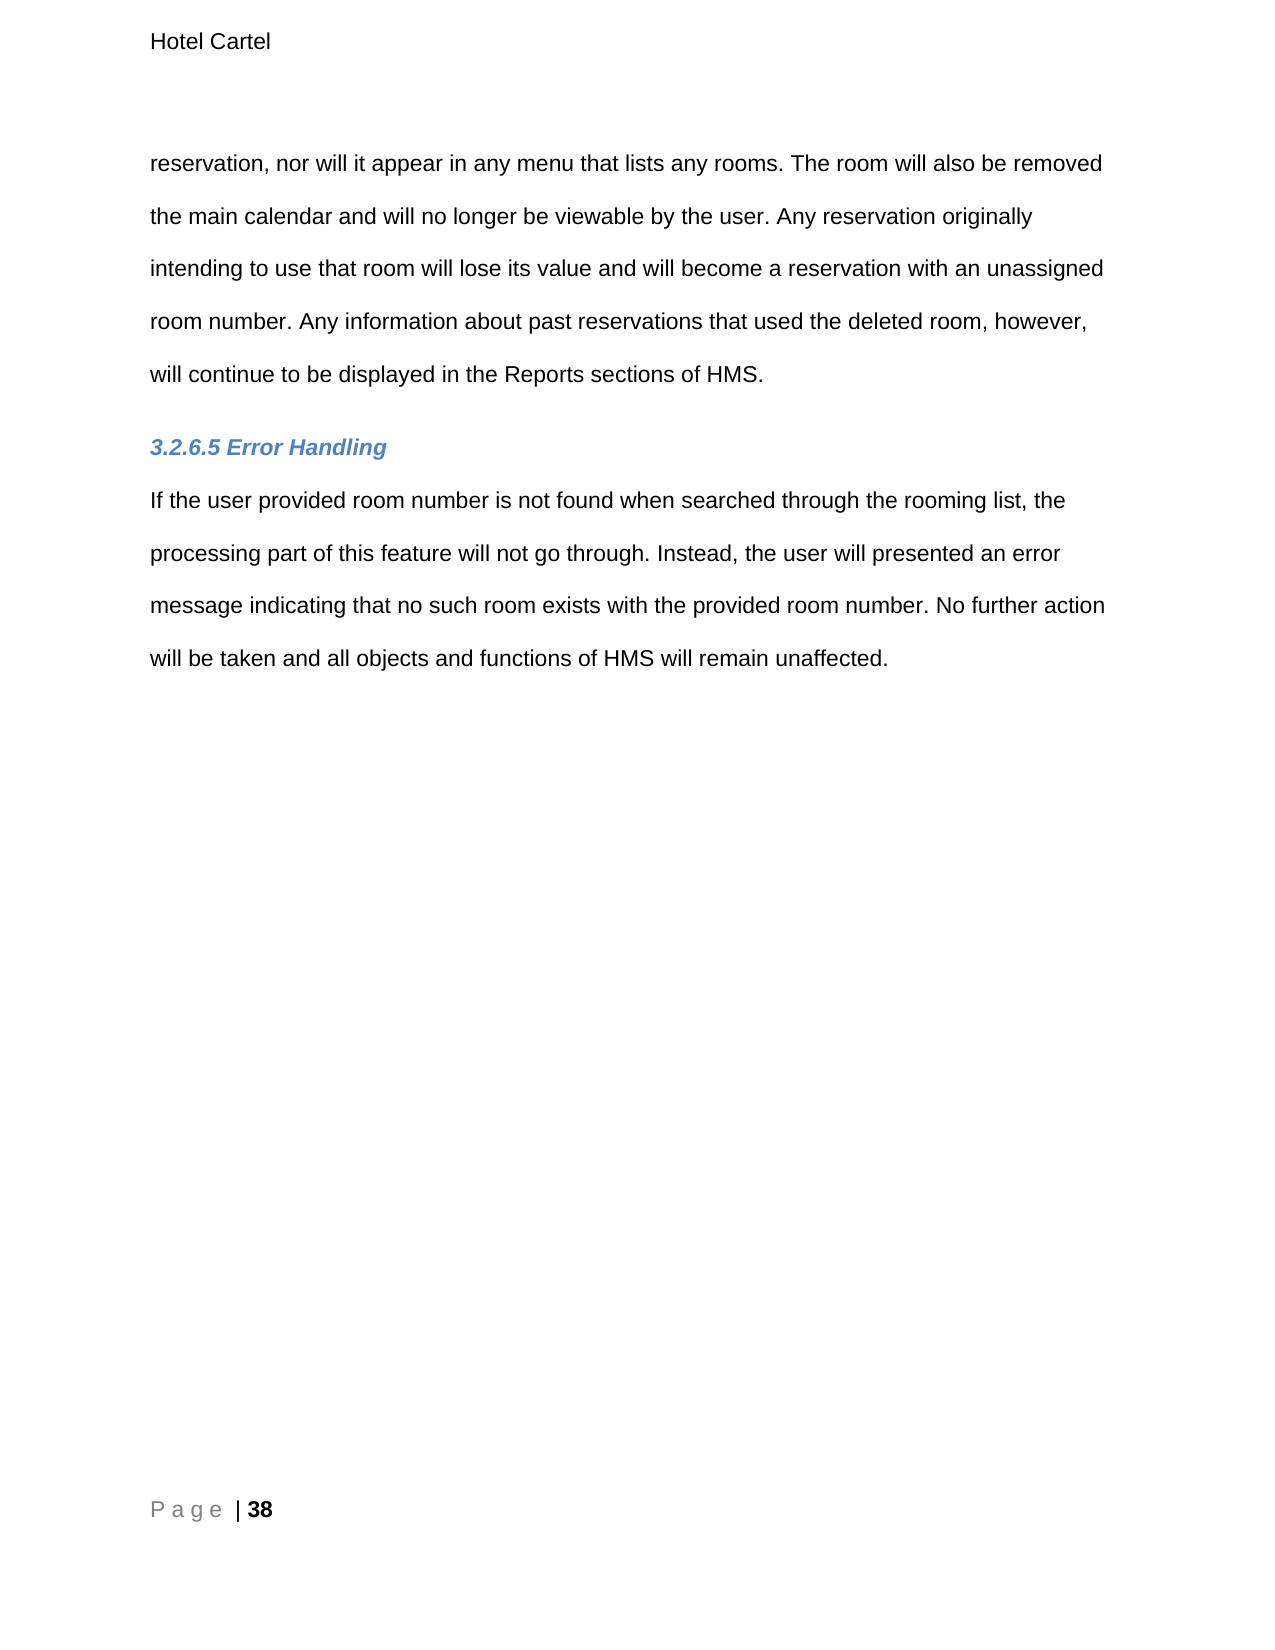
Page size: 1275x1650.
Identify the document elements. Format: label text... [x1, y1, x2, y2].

subtitle 3.2.6.5 Error Handling [150, 434, 1125, 461]
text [150, 150, 1125, 387]
text If the user provided room number is not found when searched through the rooming list, the processing part of this feature will not go through. Instead, the user will presented an error message indicating that no such room exists with the provided room number. No further action will be taken and all objects and functions of HMS will remain unaffected. [150, 487, 1125, 672]
